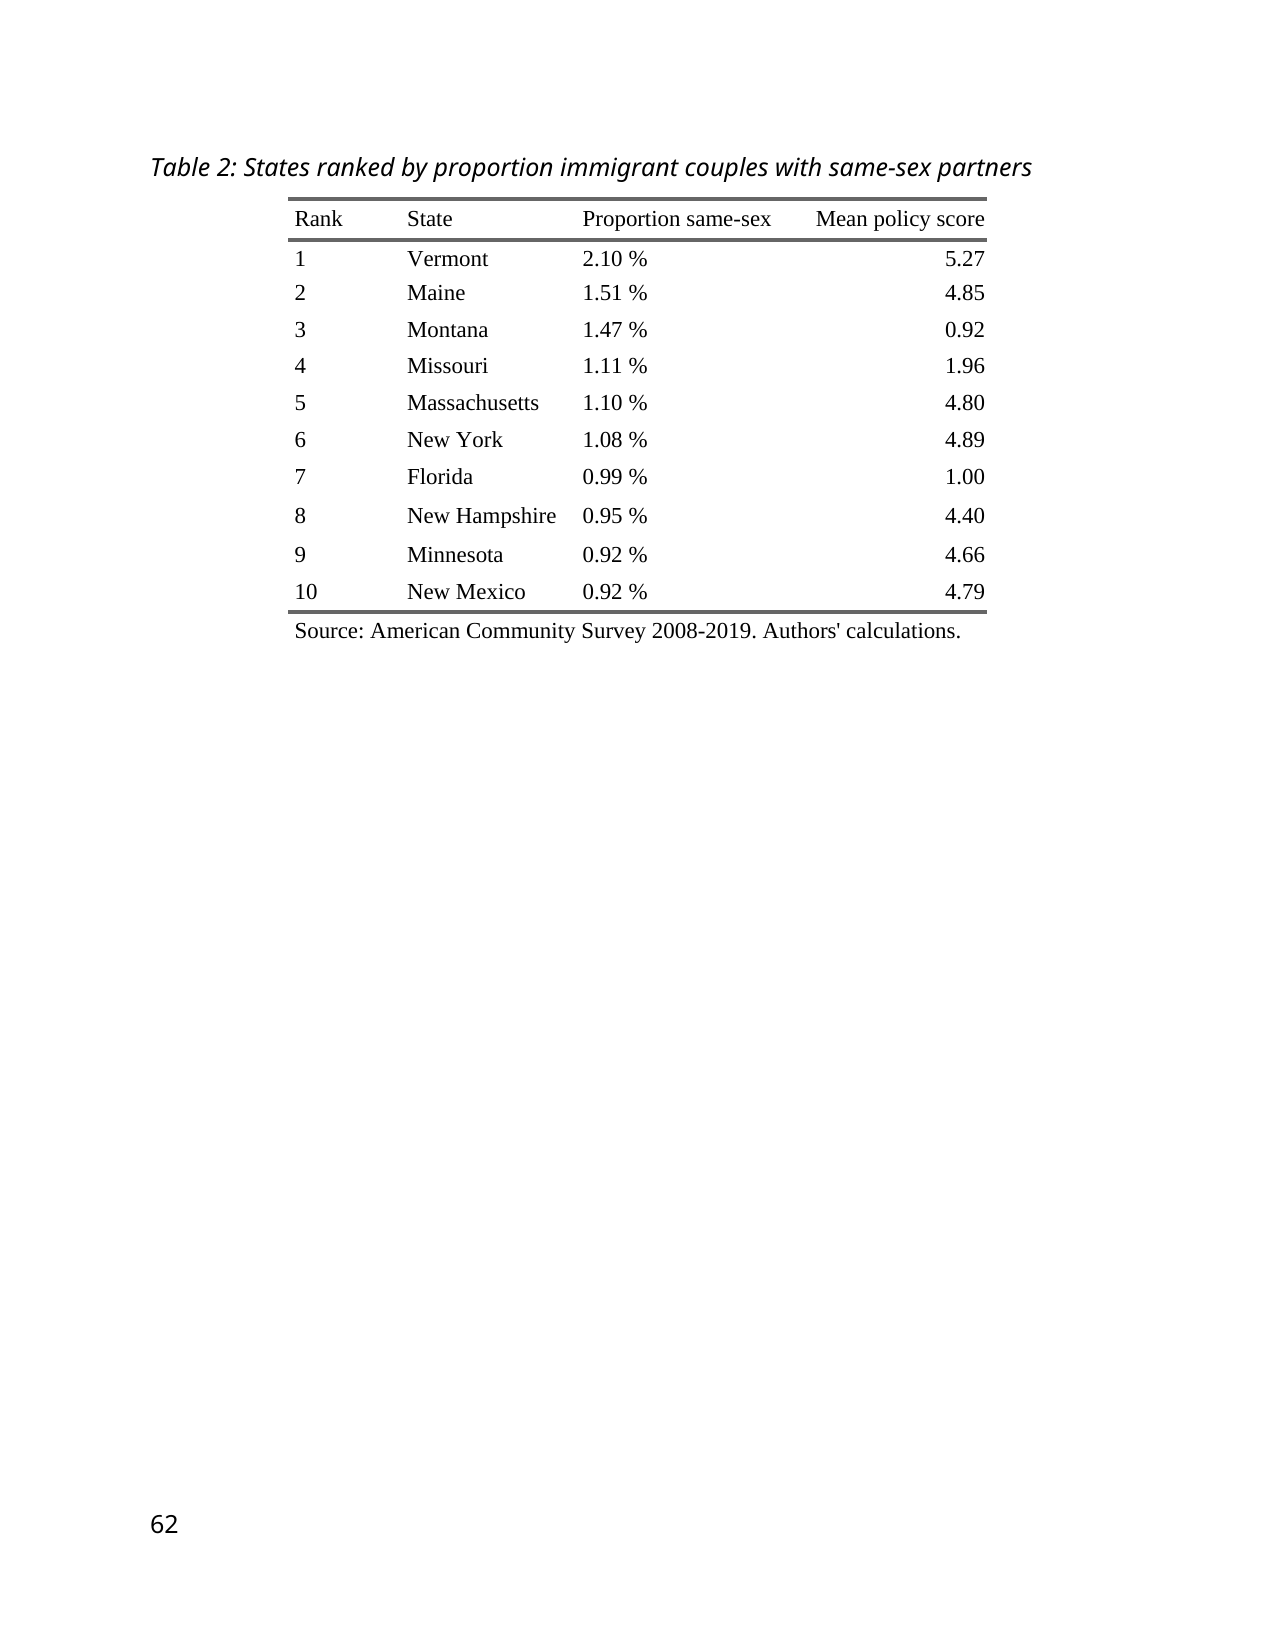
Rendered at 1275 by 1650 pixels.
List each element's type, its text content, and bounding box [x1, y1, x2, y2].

table_cell 4.66 [791, 537, 987, 573]
table_cell 8 [288, 495, 401, 537]
table_cell Montana [401, 311, 576, 348]
table_cell 4.40 [791, 495, 987, 537]
table_header State [401, 201, 576, 238]
text Table 2: States ranked by proportion immigrant couples with same-sex partners [150, 150, 1125, 184]
table_cell New York [401, 422, 576, 458]
table_cell 1.96 [791, 348, 987, 385]
table_cell 4.80 [791, 385, 987, 422]
table_cell 7 [288, 459, 401, 495]
table_cell 0.95 % [576, 495, 791, 537]
table_cell 1.47 % [576, 311, 791, 348]
table_cell 10 [288, 573, 401, 610]
table_cell 3 [288, 311, 401, 348]
table_cell 4.89 [791, 422, 987, 458]
table_cell 0.92 % [576, 537, 791, 573]
table_cell Vermont [401, 242, 576, 275]
table_cell 1.10 % [576, 385, 791, 422]
table_cell 1.08 % [576, 422, 791, 458]
table_cell Massachusetts [401, 385, 576, 422]
table_cell 5.27 [791, 242, 987, 275]
table_cell 1 [288, 242, 401, 275]
table_cell Minnesota [401, 537, 576, 573]
table_header Mean policy score [791, 201, 987, 238]
table_cell 0.92 % [576, 573, 791, 610]
table_header Rank [288, 201, 401, 238]
table_cell New Hampshire [401, 495, 576, 537]
table_cell 4 [288, 348, 401, 385]
table_cell 1.11 % [576, 348, 791, 385]
table_header Proportion same-sex [576, 201, 791, 238]
table_cell 6 [288, 422, 401, 458]
table_cell 5 [288, 385, 401, 422]
table_cell 0.99 % [576, 459, 791, 495]
table_cell 1.51 % [576, 275, 791, 311]
table_cell Florida [401, 459, 576, 495]
table_cell 0.92 [791, 311, 987, 348]
table_cell 9 [288, 537, 401, 573]
table_cell 2.10 % [576, 242, 791, 275]
table_cell 2 [288, 275, 401, 311]
table_cell 4.79 [791, 573, 987, 610]
table_cell Missouri [401, 348, 576, 385]
table_cell 4.85 [791, 275, 987, 311]
table_cell New Mexico [401, 573, 576, 610]
table_cell 1.00 [791, 459, 987, 495]
table_cell Source: American Community Survey 2008-2019. Authors' calculations. [288, 614, 987, 648]
table_cell Maine [401, 275, 576, 311]
